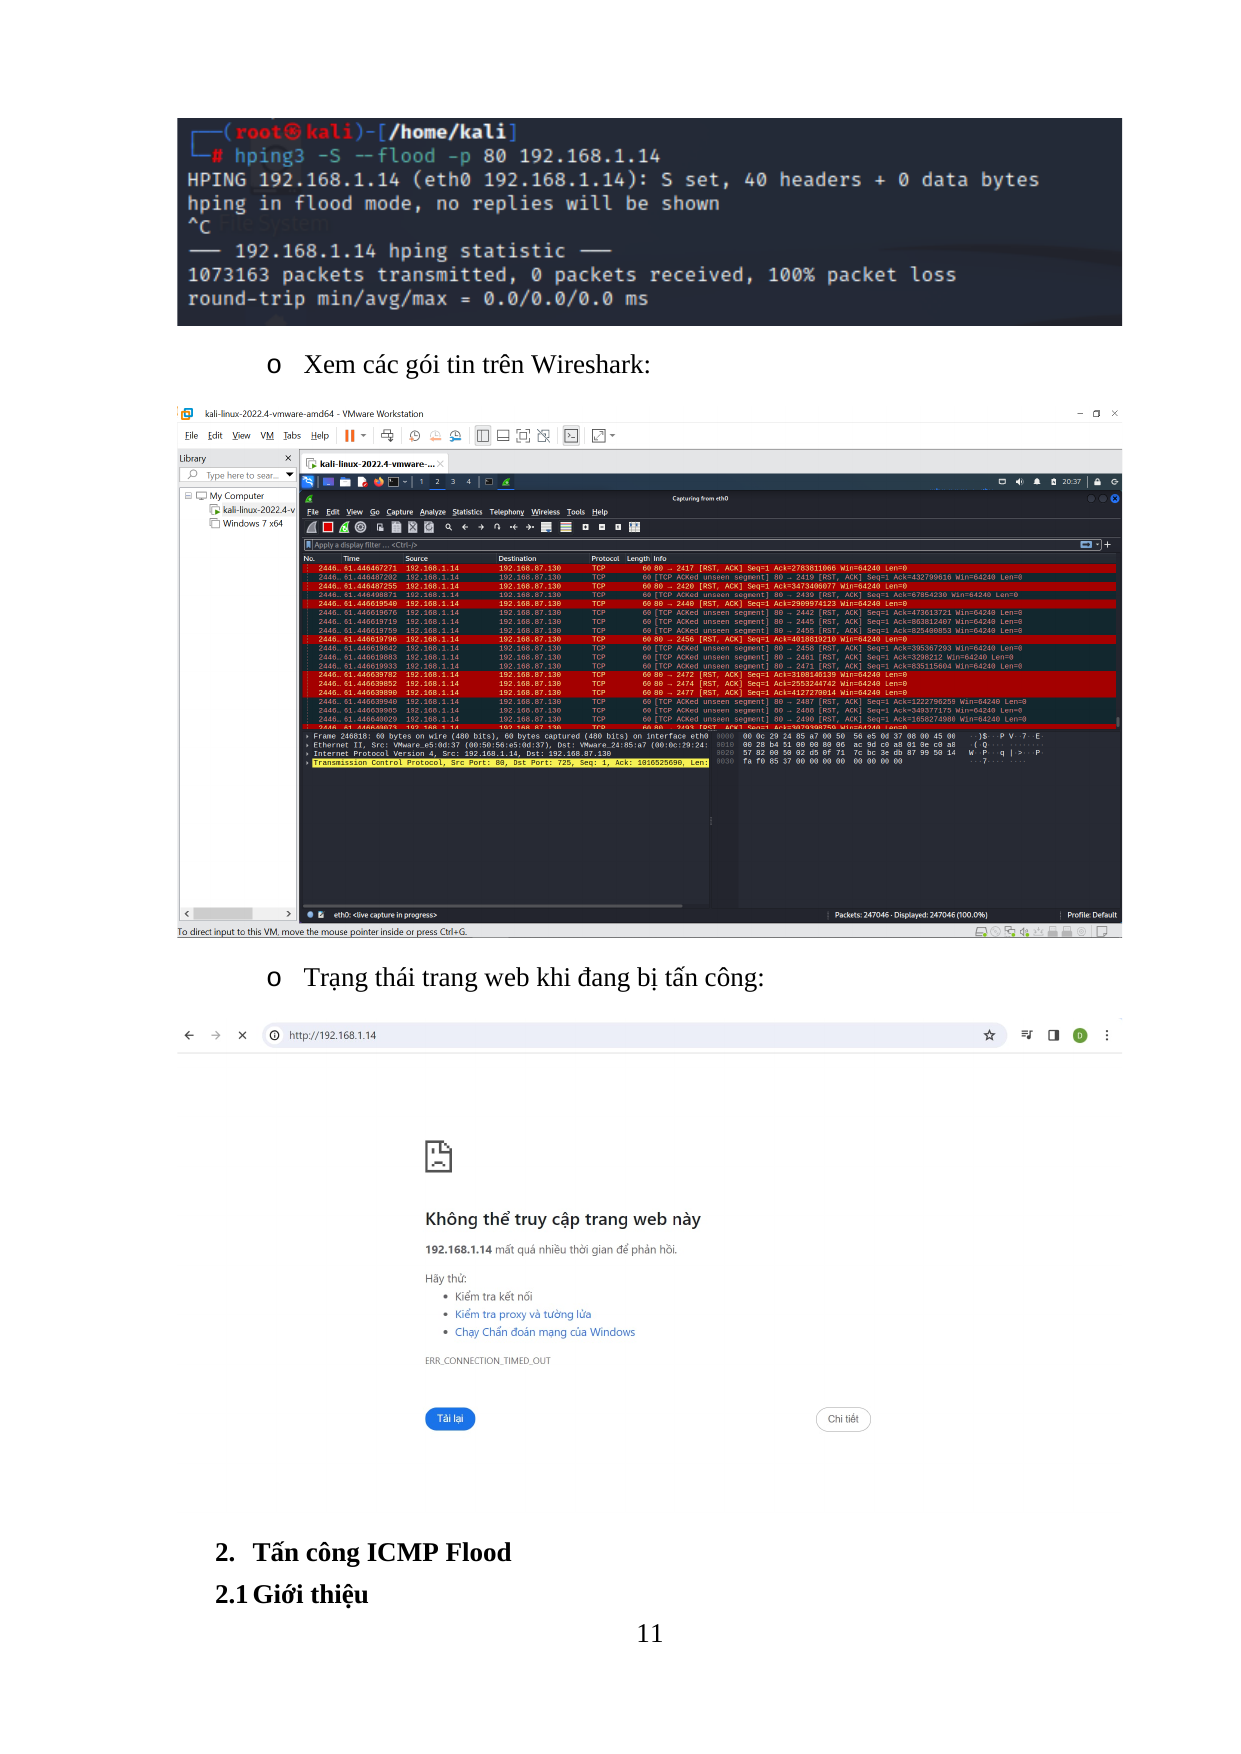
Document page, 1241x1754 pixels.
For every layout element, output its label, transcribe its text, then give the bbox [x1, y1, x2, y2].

picture [177, 118, 1123, 326]
list Tấn công ICMP Flood [215, 1536, 1122, 1567]
picture [177, 406, 1123, 938]
list Giới thiệu [215, 1578, 1122, 1609]
list Xem các gói tin trên Wireshark: [266, 348, 1122, 382]
list Trạng thái trang web khi đang bị tấn công: [266, 961, 1122, 994]
